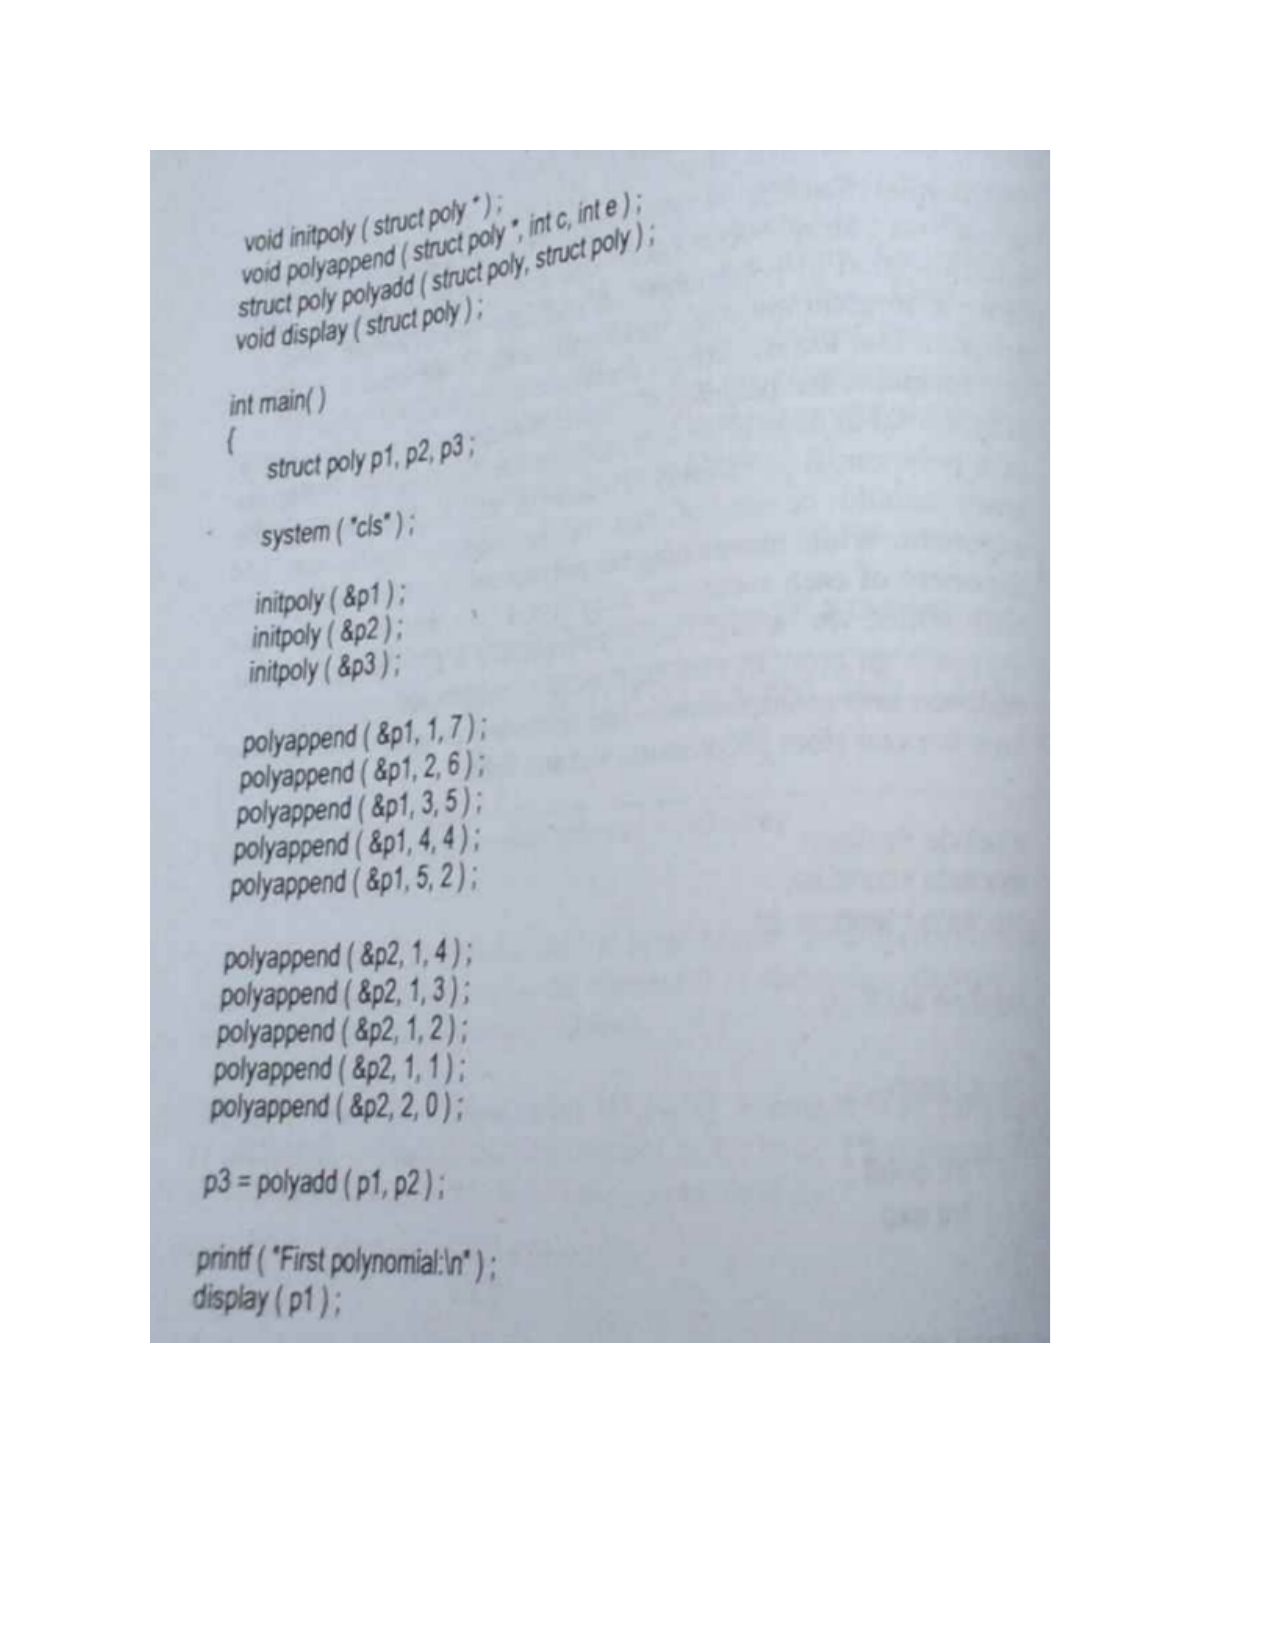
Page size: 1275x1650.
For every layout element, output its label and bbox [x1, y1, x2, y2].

picture [150, 150, 1050, 1343]
